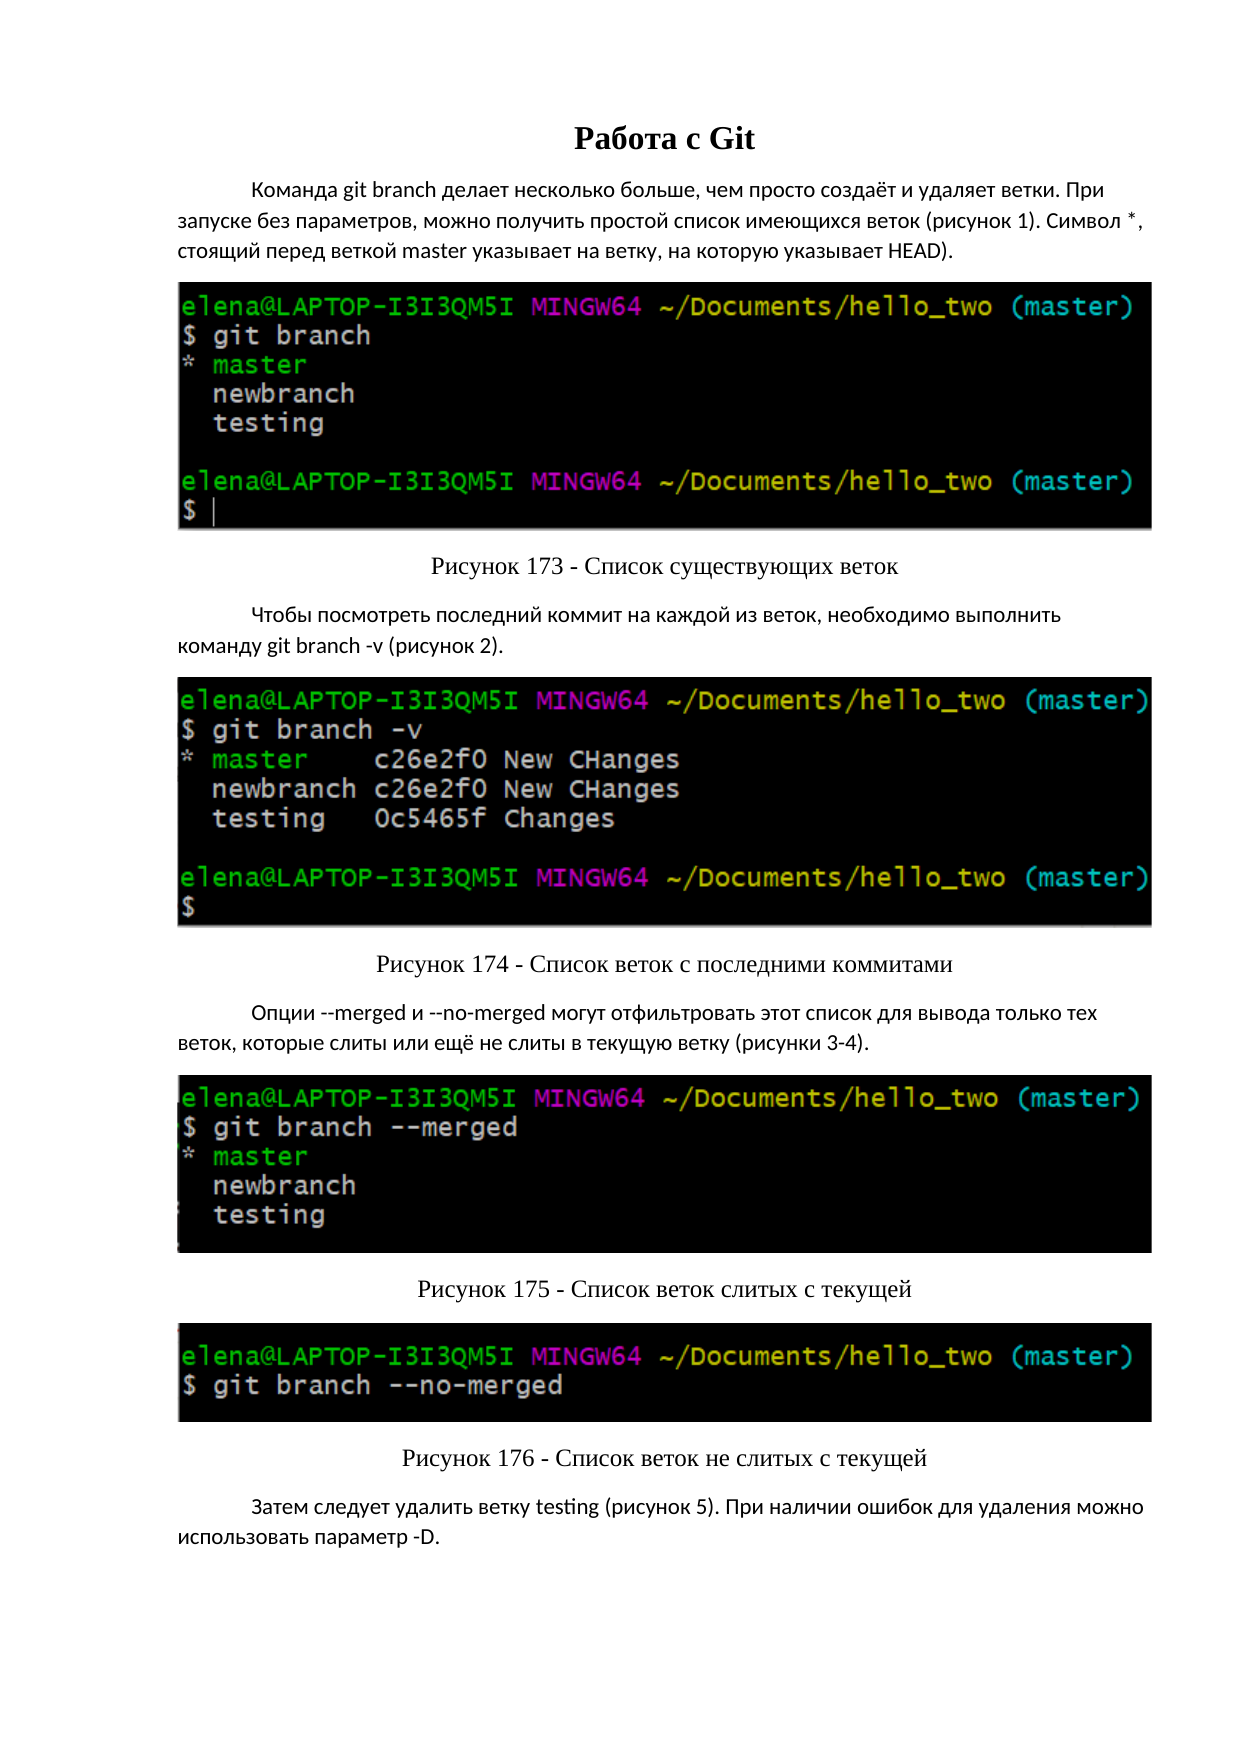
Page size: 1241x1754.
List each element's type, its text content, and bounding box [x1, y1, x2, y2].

text Команда git branch делает несколько больше, чем просто создаёт и удаляет ветки. При запуске без параметров, можно получить простой список имеющихся веток (рисунок 1). Символ *, стоящий перед веткой master указывает на ветку, на которую указывает HEAD). [177, 176, 1152, 264]
text Опции --merged и --no-merged могут отфильтровать этот список для вывода только тех веток, которые слиты или ещё не слиты в текущую ветку (рисунки 3-4). [177, 998, 1152, 1056]
picture [177, 677, 1152, 928]
text Рисунок 173 - Список существующих веток [177, 551, 1152, 580]
picture [177, 1323, 1152, 1422]
text Рисунок 175 - Список веток слитых с текущей [177, 1274, 1152, 1303]
subtitle Работа с Git [177, 118, 1152, 156]
text Рисунок 174 - Список веток с последними коммитами [177, 949, 1152, 977]
picture [177, 1075, 1152, 1253]
picture [177, 282, 1152, 531]
text Рисунок 176 - Список веток не слитых с текущей [177, 1443, 1152, 1471]
text Затем следует удалить ветку testing (рисунок 5). При наличии ошибок для удаления можно использовать параметр -D. [177, 1492, 1152, 1550]
text Чтобы посмотреть последний коммит на каждой из веток, необходимо выполнить команду git branch -v (рисунок 2). [177, 601, 1152, 659]
